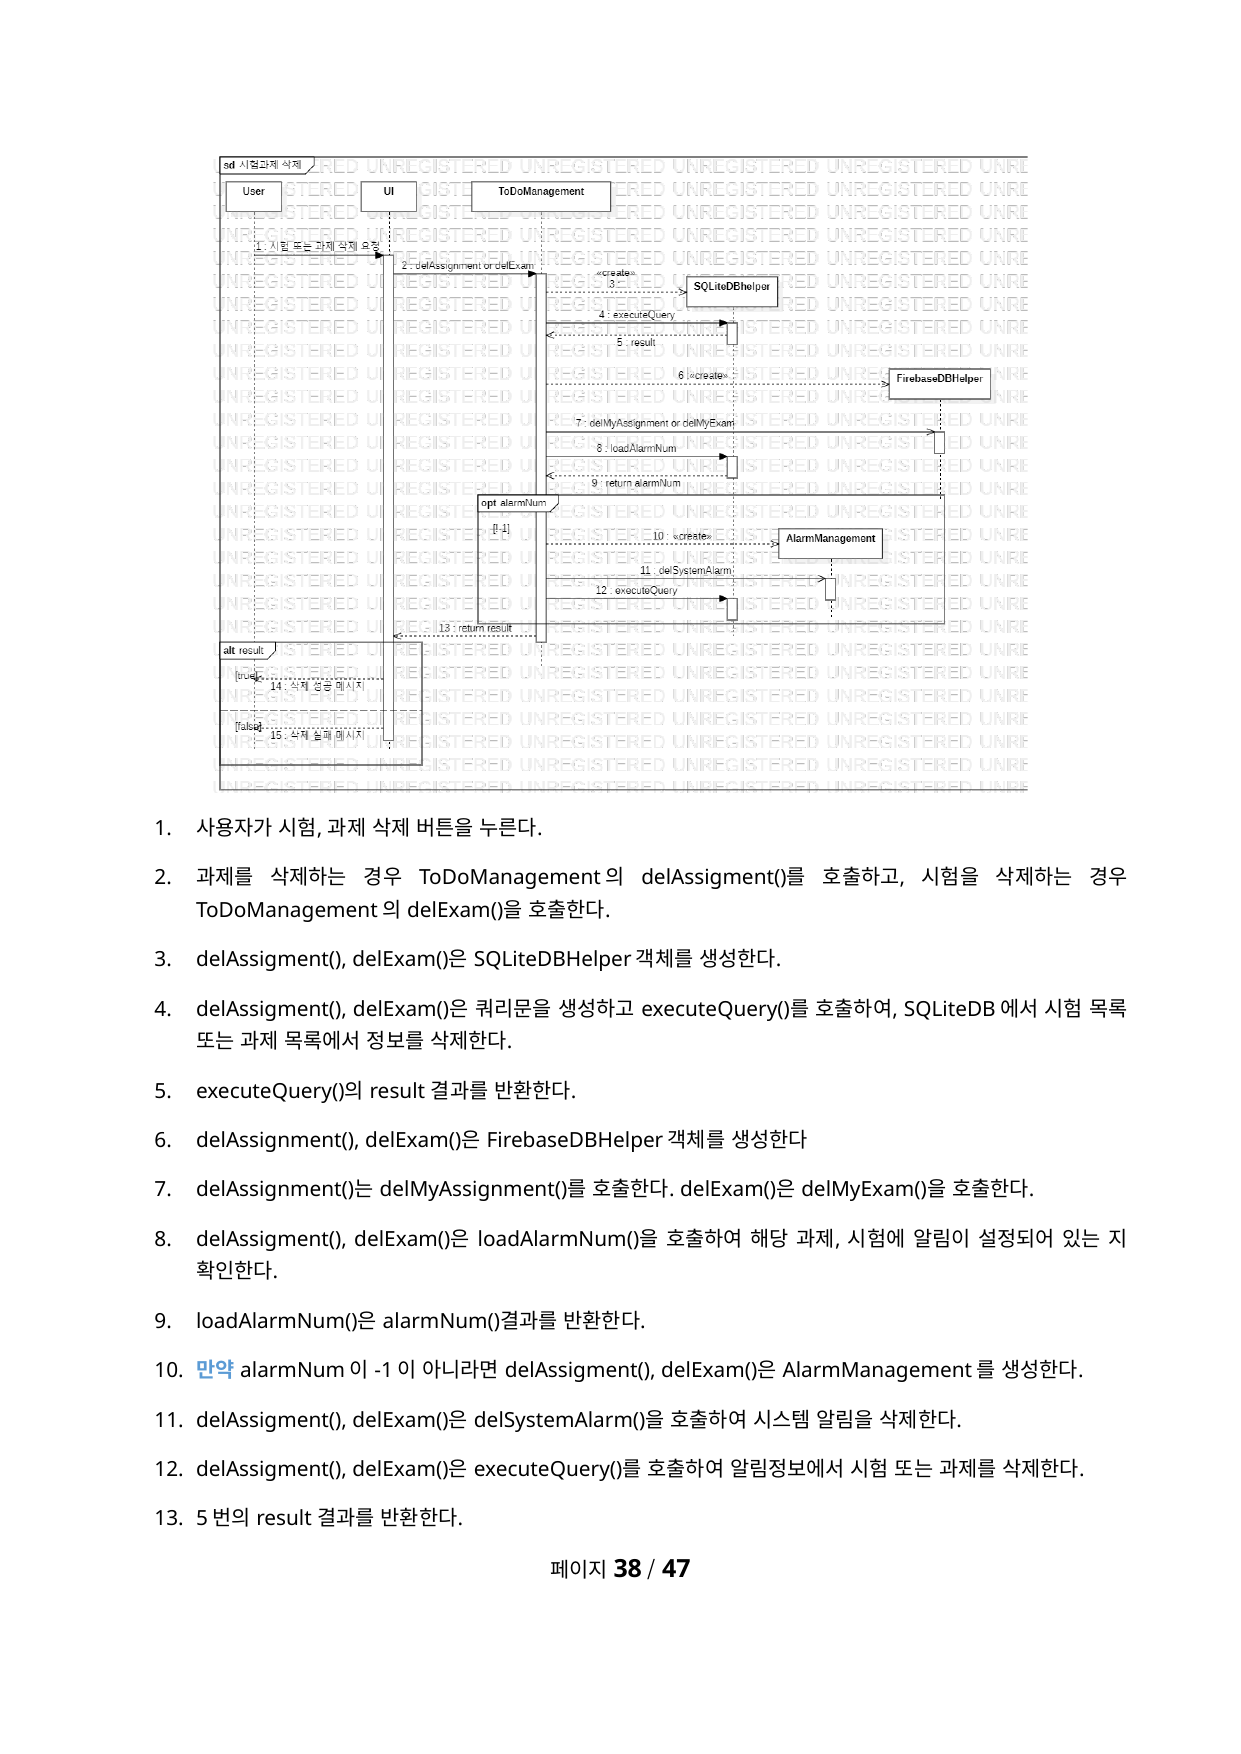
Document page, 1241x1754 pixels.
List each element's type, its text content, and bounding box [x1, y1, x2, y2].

list delAssigment(), delExam()은 loadAlarmNum()을 호출하여 해당 과제, 시험에 알림이 설정되어 있는 지 확인한다. [154, 1222, 1128, 1285]
list delAssigment(), delExam()은 쿼리문을 생성하고 executeQuery()를 호출하여, SQLiteDB에서 시험 목록 또는 과제 목록에서 정보를 삭제한다. [154, 992, 1128, 1055]
list delAssignment()는 delMyAssignment()를 호출한다. delExam()은 delMyExam()을 호출한다. [154, 1173, 1128, 1203]
list executeQuery()의 result 결과를 반환한다. [154, 1074, 1128, 1104]
list loadAlarmNum()은 alarmNum()결과를 반환한다. [154, 1304, 1128, 1334]
list delAssigment(), delExam()은 delSystemAlarm()을 호출하여 시스템 알림을 삭제한다. [154, 1403, 1128, 1433]
list 만약 alarmNum이 -1이 아니라면 delAssigment(), delExam()은 AlarmManagement를 생성한다. [154, 1353, 1128, 1384]
list 과제를 삭제하는 경우 ToDoManagement의 delAssigment()를 호출하고, 시험을 삭제하는 경우 ToDoManagement의 delExam()을 호출한다. [154, 860, 1128, 923]
list delAssigment(), delExam()은 SQLiteDBHelper객체를 생성한다. [154, 942, 1128, 973]
list delAssigment(), delExam()은 executeQuery()를 호출하여 알림정보에서 시험 또는 과제를 삭제한다. [154, 1452, 1128, 1482]
list 사용자가 시험, 과제 삭제 버튼을 누른다. [154, 811, 1128, 841]
picture [212, 150, 1028, 793]
list 5번의 result 결과를 반환한다. [154, 1502, 1128, 1532]
list delAssignment(), delExam()은 FirebaseDBHelper객체를 생성한다 [154, 1123, 1128, 1153]
